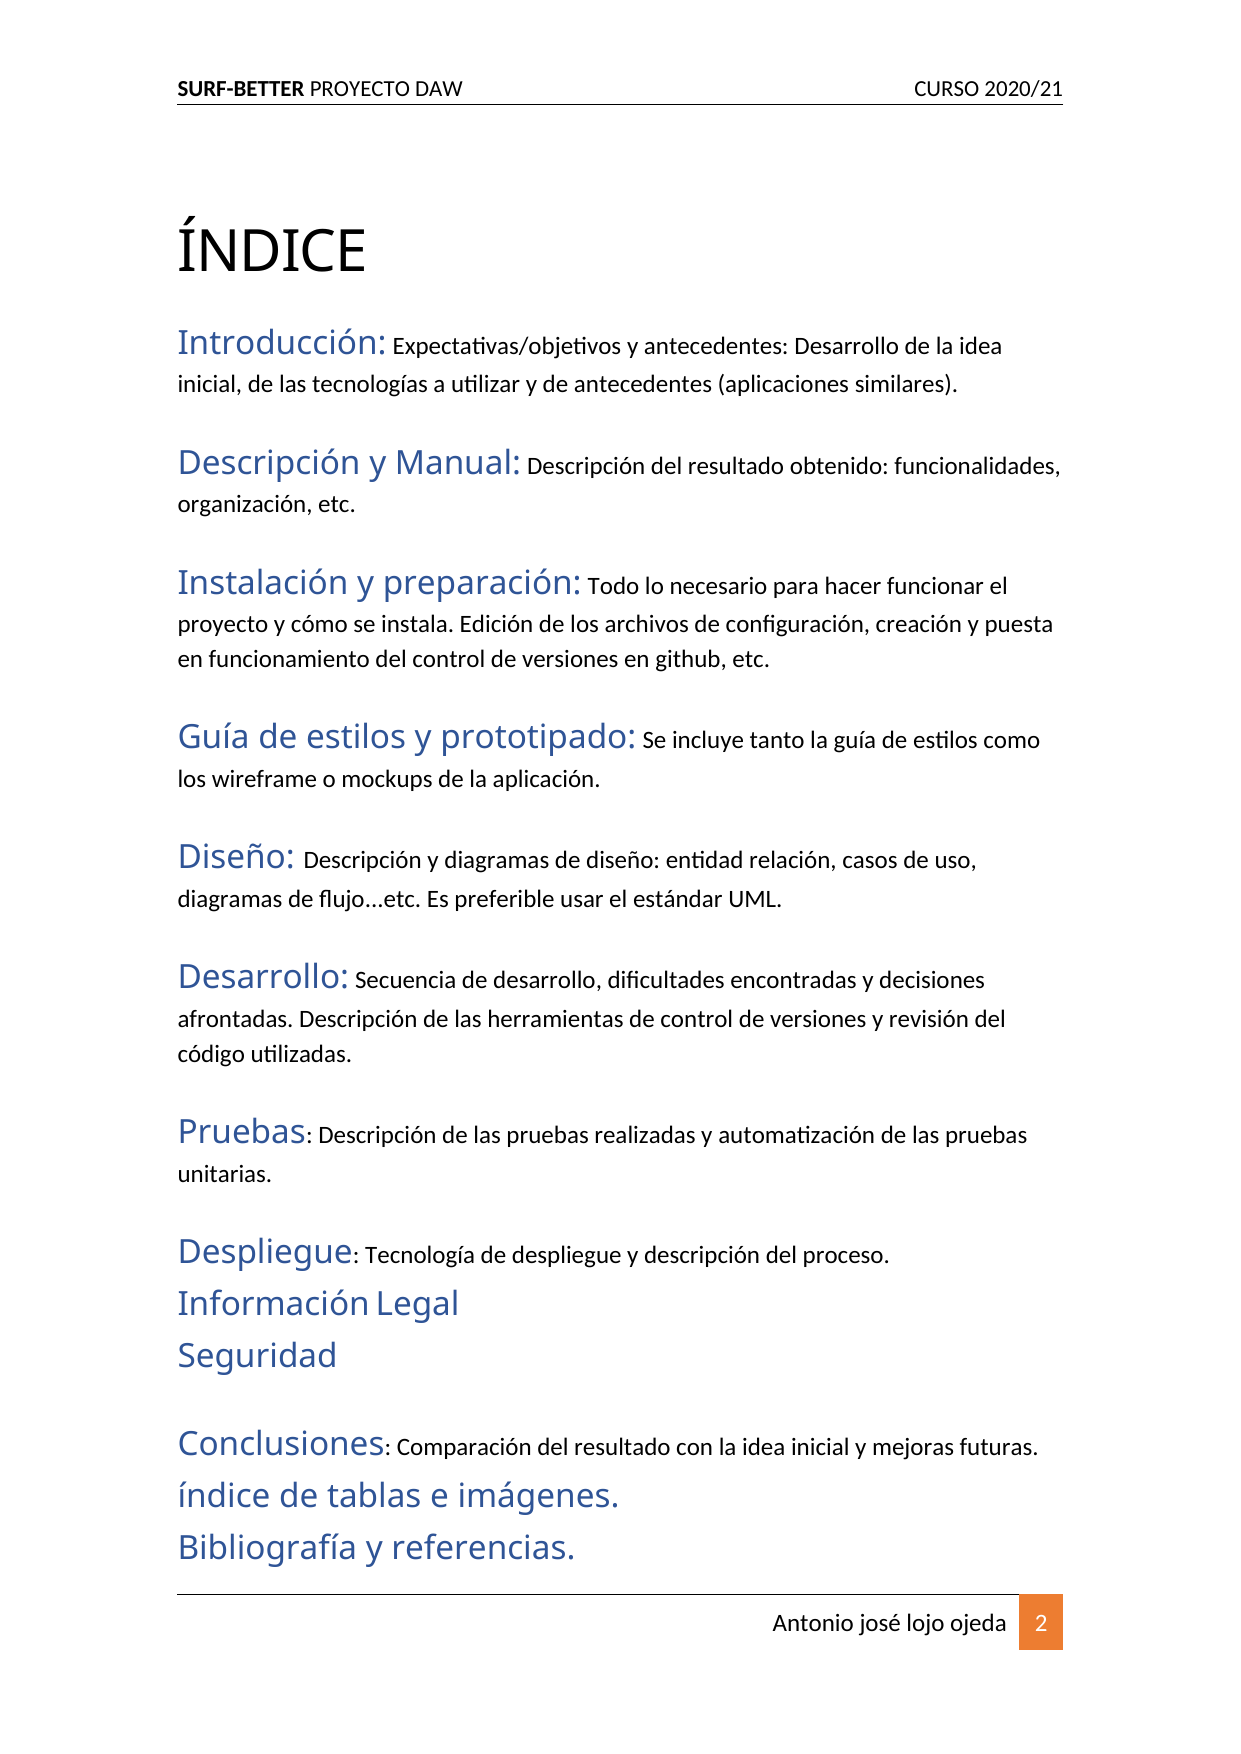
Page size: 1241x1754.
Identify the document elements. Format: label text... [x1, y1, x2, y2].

text Despliegue: Tecnología de despliegue y descripción del proceso. [177, 1228, 1063, 1273]
text Seguridad [177, 1332, 1063, 1378]
text Diseño: Descripción y diagramas de diseño: entidad relación, casos de uso, diagramas de flujo...etc. Es preferible usar el estándar UML. [177, 833, 1063, 914]
title ÍNDICE [177, 209, 1063, 288]
text Desarrollo: Secuencia de desarrollo, dificultades encontradas y decisiones afrontadas. Descripción de las herramientas de control de versiones y revisión del código utilizadas. [177, 953, 1063, 1068]
text Conclusiones: Comparación del resultado con la idea inicial y mejoras futuras. [177, 1419, 1063, 1465]
text índice de tablas e imágenes. [177, 1472, 1063, 1517]
text Guía de estilos y prototipado: Se incluye tanto la guía de estilos como los wireframe o mockups de la aplicación. [177, 713, 1063, 794]
text Bibliografía y referencias. [177, 1524, 1063, 1569]
text Instalación y preparación: Todo lo necesario para hacer funcionar el proyecto y cómo se instala. Edición de los archivos de configuración, creación y puesta en funcionamiento del control de versiones en github, etc. [177, 558, 1063, 674]
text Información Legal [177, 1280, 1063, 1326]
text Introducción: Expectativas/objetivos y antecedentes: Desarrollo de la idea inicial, de las tecnologías a utilizar y de antecedentes (aplicaciones similares). [177, 319, 1063, 399]
text Pruebas: Descripción de las pruebas realizadas y automatización de las pruebas unitarias. [177, 1108, 1063, 1188]
text Descripción y Manual: Descripción del resultado obtenido: funcionalidades, organización, etc. [177, 438, 1063, 519]
